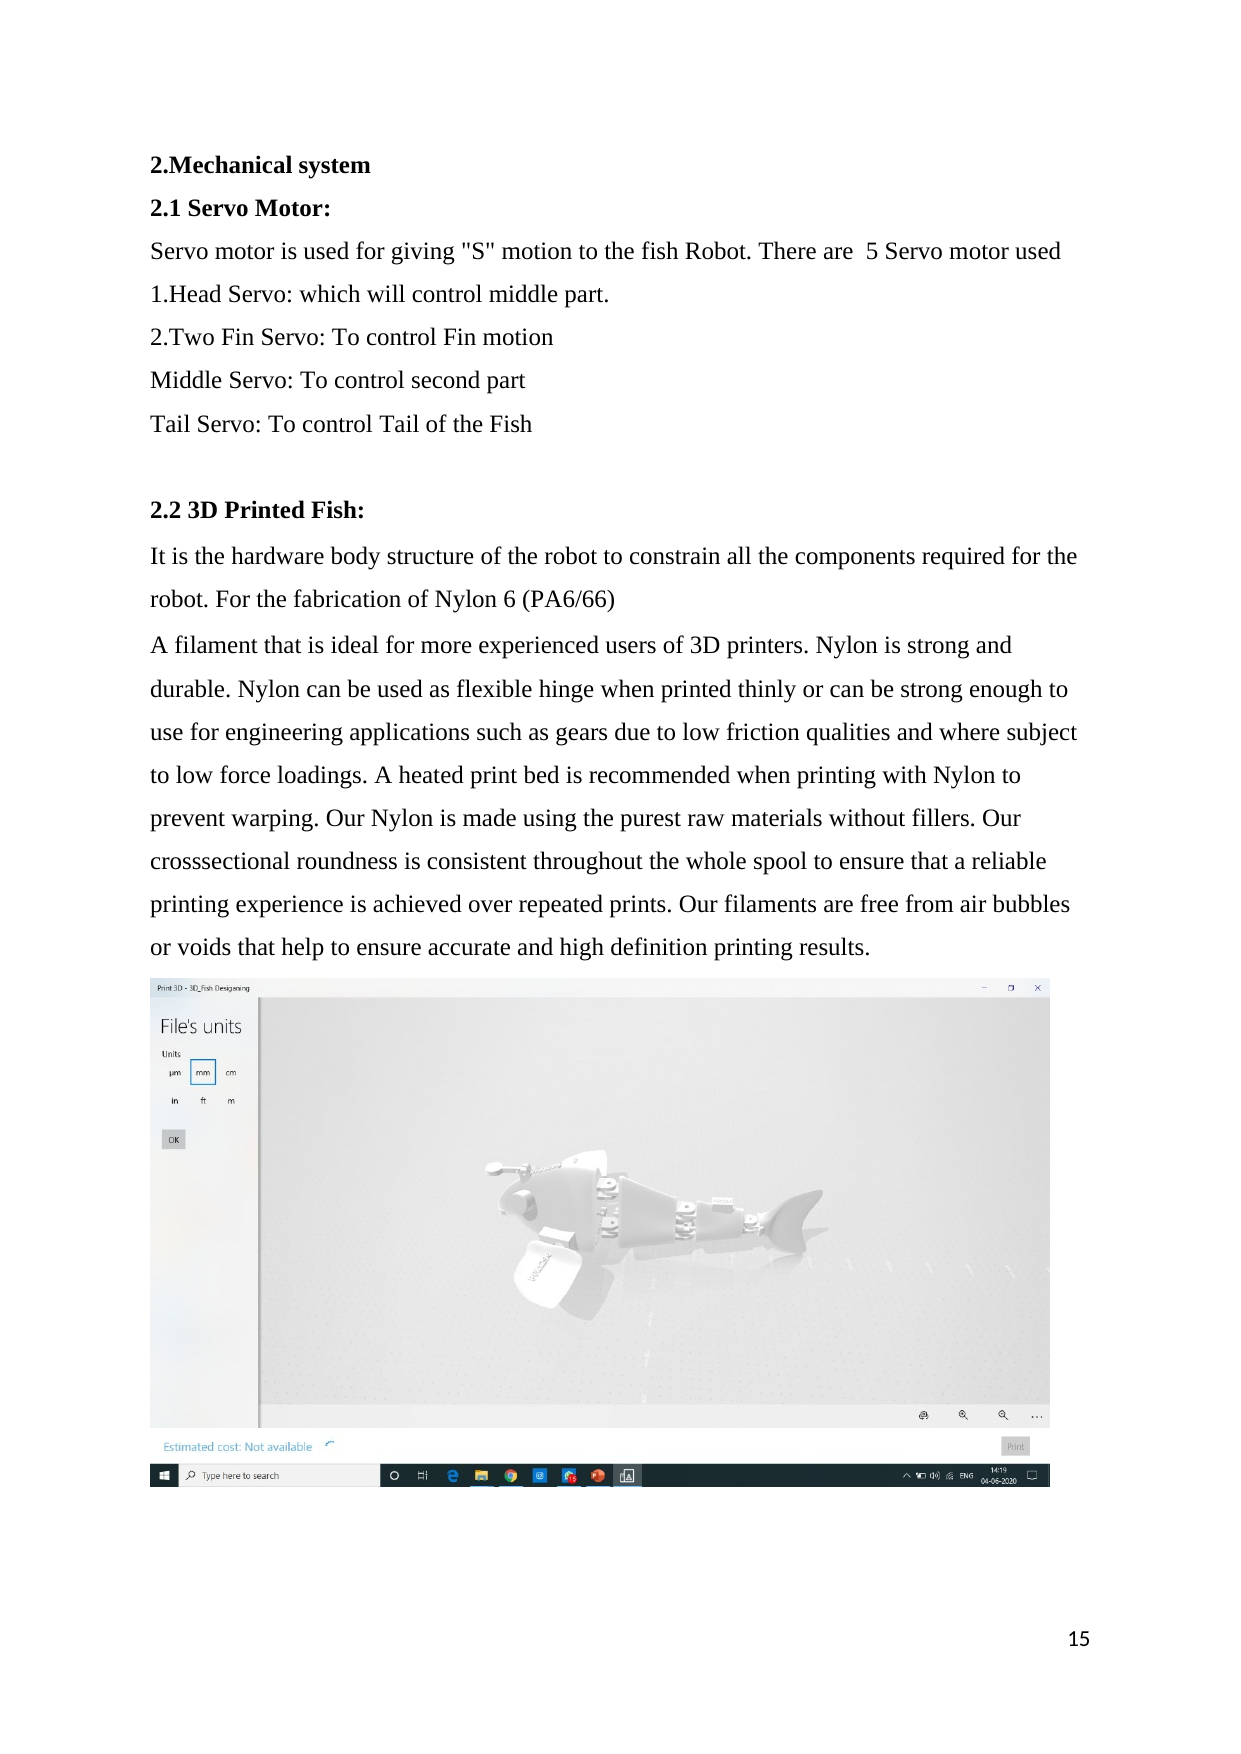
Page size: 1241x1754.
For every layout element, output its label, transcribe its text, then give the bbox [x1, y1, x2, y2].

text 1.Head Servo: which will control middle part. [150, 279, 1090, 308]
text Middle Servo: To control second part [150, 366, 1090, 394]
text It is the hardware body structure of the robot to constrain all the components required for the robot. For the fabrication of Nylon 6 (PA6/66) [150, 541, 1090, 613]
text 2.2 3D Printed Fish: [150, 495, 1090, 524]
text A filament that is ideal for more experienced users of 3D printers. Nylon is strong and durable. Nylon can be used as flexible hinge when printed thinly or can be strong enough to use for engineering applications such as gears due to low friction qualities and where subject to low force loadings. A heated print bed is recommended when printing with Nylon to prevent warping. Our Nylon is made using the purest raw materials without fillers. Our crosssectional roundness is consistent throughout the whole spool to ensure that a reliable printing experience is achieved over repeated prints. Our filaments are free from air bubbles or voids that help to ensure accurate and high definition printing results. [150, 631, 1090, 961]
picture [150, 978, 1050, 1487]
text 2.1 Servo Motor: [150, 193, 1090, 222]
text 2.Two Fin Servo: To control Fin motion [150, 322, 1090, 351]
text Tail Servo: To control Tail of the Fish [150, 409, 1090, 437]
text 2.Mechanical system [150, 150, 1090, 179]
text Servo motor is used for giving "S" motion to the fish Robot. There are 5 Servo motor used [150, 236, 1090, 265]
